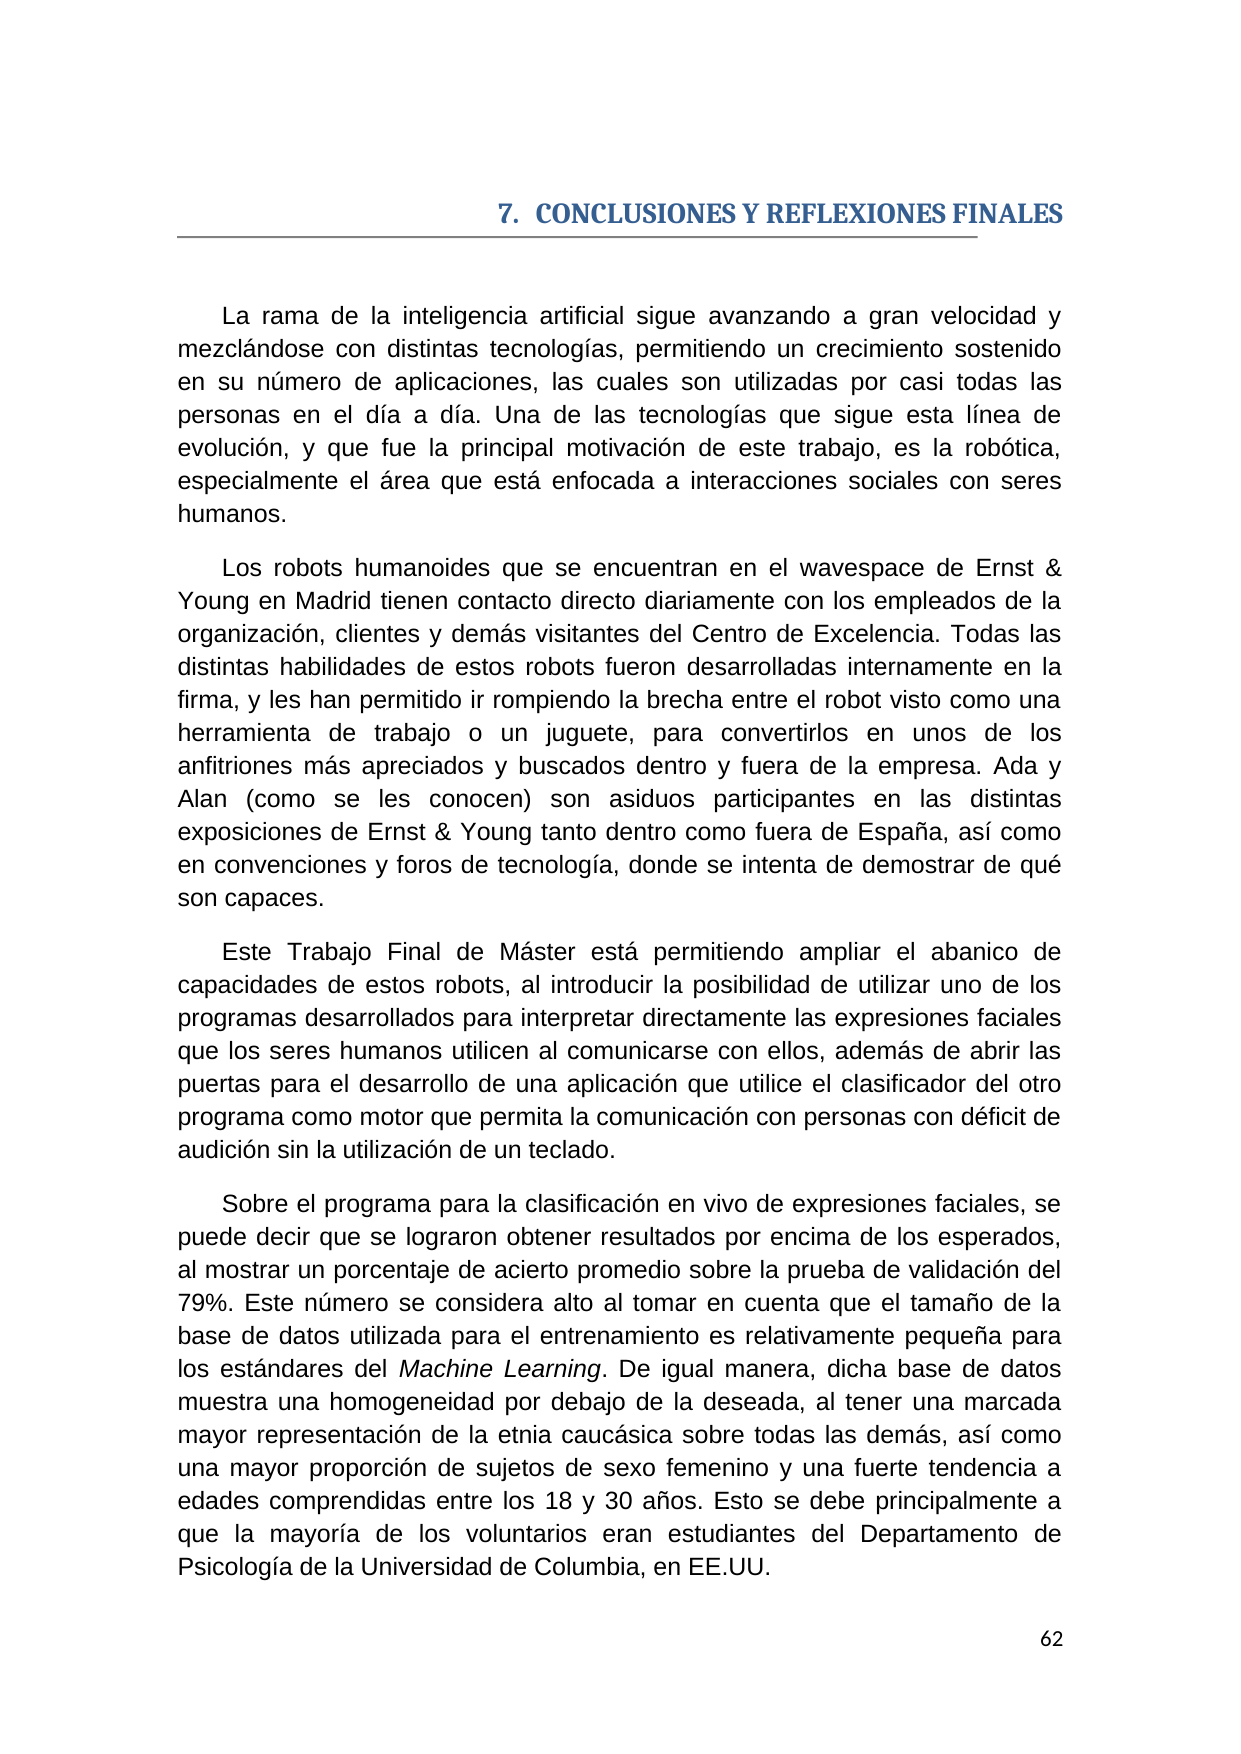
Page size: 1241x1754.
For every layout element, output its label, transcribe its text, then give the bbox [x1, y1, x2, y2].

text Los robots humanoides que se encuentran en el wavespace de Ernst & Young en Madrid tienen contacto directo diariamente con los empleados de la organización, clientes y demás visitantes del Centro de Excelencia. Todas las distintas habilidades de estos robots fueron desarrolladas internamente en la firma, y les han permitido ir rompiendo la brecha entre el robot visto como una herramienta de trabajo o un juguete, para convertirlos en unos de los anfitriones más apreciados y buscados dentro y fuera de la empresa. Ada y Alan (como se les conocen) son asiduos participantes en las distintas exposiciones de Ernst & Young tanto dentro como fuera de España, así como en convenciones y foros de tecnología, donde se intenta de demostrar de qué son capaces. [177, 553, 1063, 912]
text La rama de la inteligencia artificial sigue avanzando a gran velocidad y mezclándose con distintas tecnologías, permitiendo un crecimiento sostenido en su número de aplicaciones, las cuales son utilizadas por casi todas las personas en el día a día. Una de las tecnologías que sigue esta línea de evolución, y que fue la principal motivación de este trabajo, es la robótica, especialmente el área que está enfocada a interacciones sociales con seres humanos. [177, 301, 1063, 528]
subtitle CONCLUSIONES Y REFLEXIONES FINALES [177, 198, 1063, 231]
text Este Trabajo Final de Máster está permitiendo ampliar el abanico de capacidades de estos robots, al introducir la posibilidad de utilizar uno de los programas desarrollados para interpretar directamente las expresiones faciales que los seres humanos utilicen al comunicarse con ellos, además de abrir las puertas para el desarrollo de una aplicación que utilice el clasificador del otro programa como motor que permita la comunicación con personas con déficit de audición sin la utilización de un teclado. [177, 937, 1063, 1164]
text Sobre el programa para la clasificación en vivo de expresiones faciales, se puede decir que se lograron obtener resultados por encima de los esperados, al mostrar un porcentaje de acierto promedio sobre la prueba de validación del 79%. Este número se considera alto al tomar en cuenta que el tamaño de la base de datos utilizada para el entrenamiento es relativamente pequeña para los estándares del Machine Learning. De igual manera, dicha base de datos muestra una homogeneidad por debajo de la deseada, al tener una marcada mayor representación de la etnia caucásica sobre todas las demás, así como una mayor proporción de sujetos de sexo femenino y una fuerte tendencia a edades comprendidas entre los 18 y 30 años. Esto se debe principalmente a que la mayoría de los voluntarios eran estudiantes del Departamento de Psicología de la Universidad de Columbia, en EE.UU. [177, 1189, 1063, 1581]
